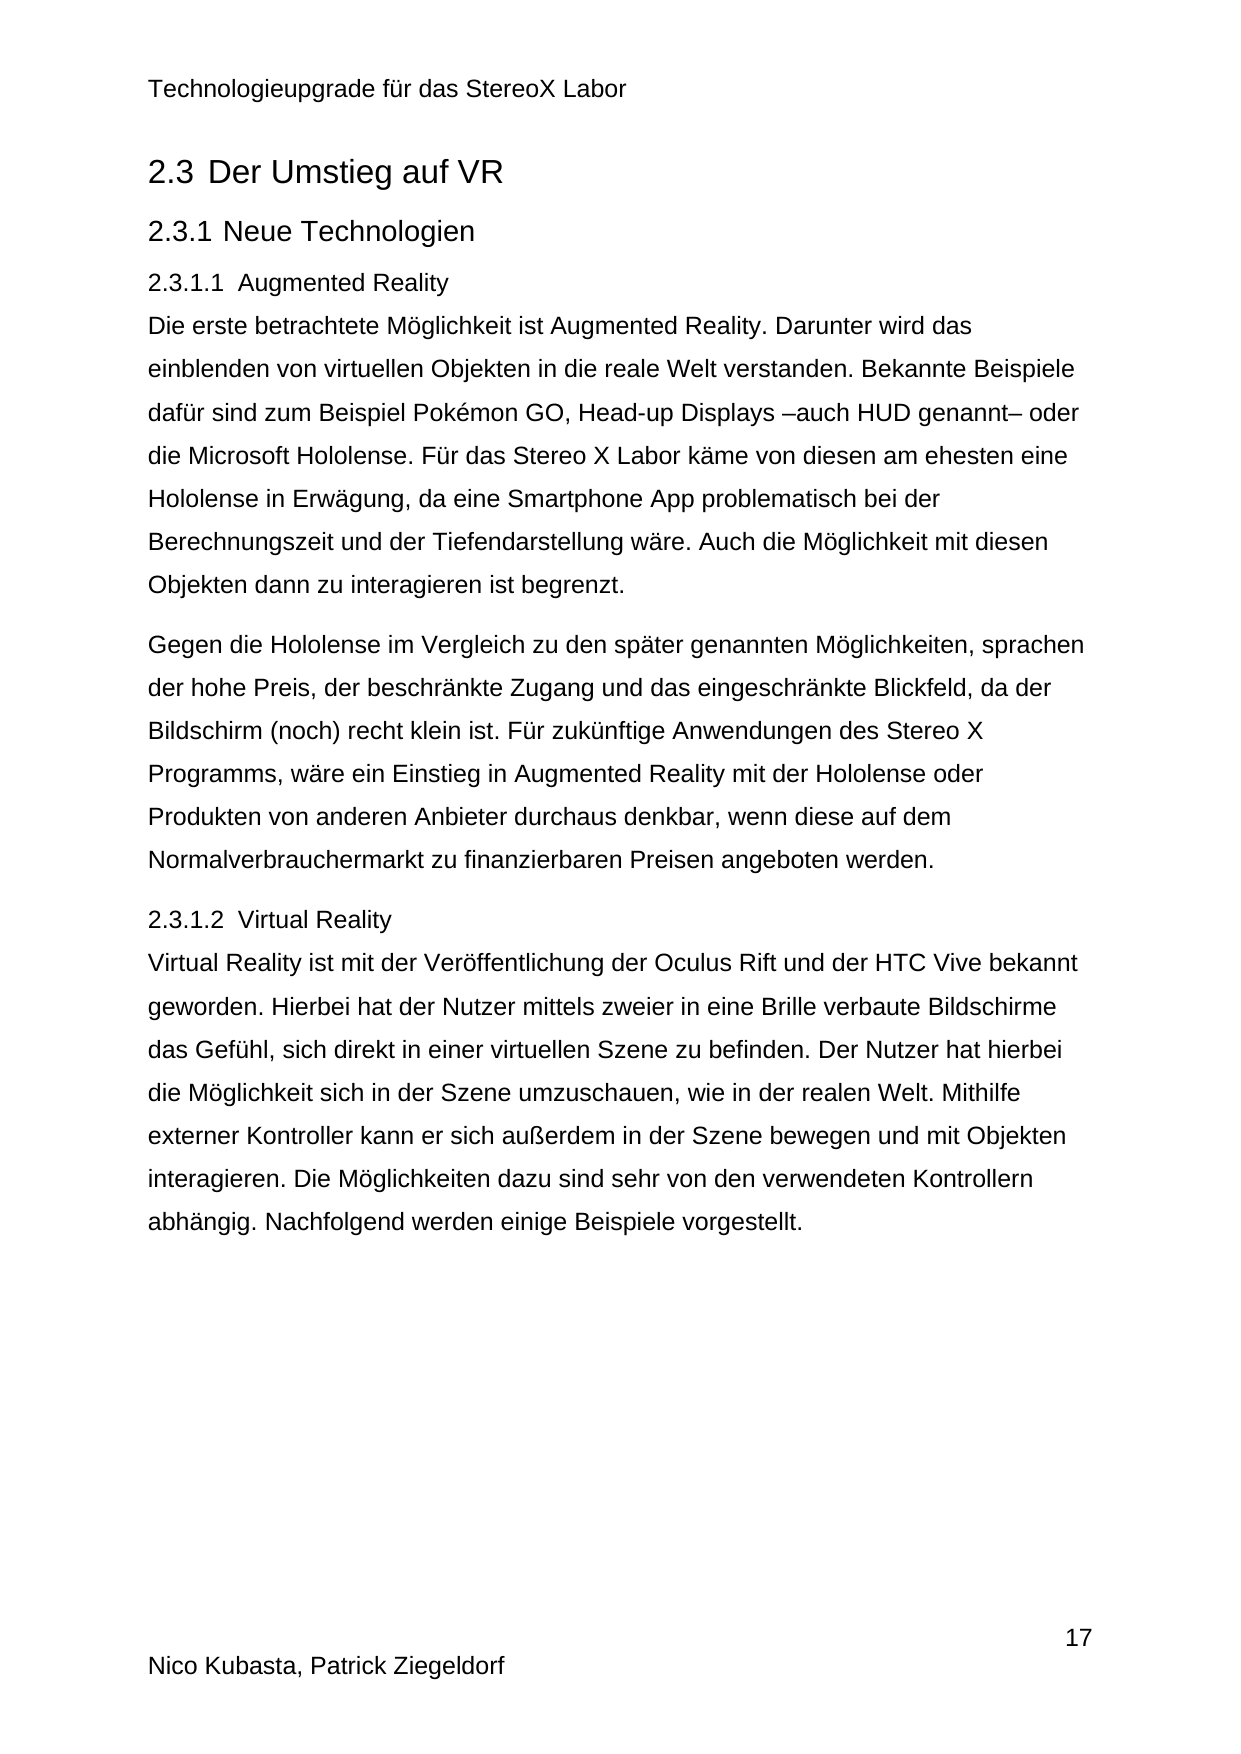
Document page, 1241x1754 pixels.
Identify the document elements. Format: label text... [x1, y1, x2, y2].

subtitle Der Umstieg auf VR [148, 152, 1092, 190]
subtitle Augmented Reality [148, 268, 1092, 297]
subtitle Virtual Reality [148, 905, 1092, 934]
subtitle Neue Technologien [148, 214, 1092, 247]
text Die erste betrachtete Möglichkeit ist Augmented Reality. Darunter wird das einblenden von virtuellen Objekten in die reale Welt verstanden. Bekannte Beispiele dafür sind zum Beispiel Pokémon GO, Head-up Displays –auch HUD genannt– oder die Microsoft Hololense. Für das Stereo X Labor käme von diesen am ehesten eine Hololense in Erwägung, da eine Smartphone App problematisch bei der Berechnungszeit und der Tiefendarstellung wäre. Auch die Möglichkeit mit diesen Objekten dann zu interagieren ist begrenzt. [148, 311, 1092, 599]
text Gegen die Hololense im Vergleich zu den später genannten Möglichkeiten, sprachen der hohe Preis, der beschränkte Zugang und das eingeschränkte Blickfeld, da der Bildschirm (noch) recht klein ist. Für zukünftige Anwendungen des Stereo X Programms, wäre ein Einstieg in Augmented Reality mit der Hololense oder Produkten von anderen Anbieter durchaus denkbar, wenn diese auf dem Normalverbrauchermarkt zu finanzierbaren Preisen angeboten werden. [148, 630, 1092, 874]
text Virtual Reality ist mit der Veröffentlichung der Oculus Rift und der HTC Vive bekannt geworden. Hierbei hat der Nutzer mittels zweier in eine Brille verbaute Bildschirme das Gefühl, sich direkt in einer virtuellen Szene zu befinden. Der Nutzer hat hierbei die Möglichkeit sich in der Szene umzuschauen, wie in der realen Welt. Mithilfe externer Kontroller kann er sich außerdem in der Szene bewegen und mit Objekten interagieren. Die Möglichkeiten dazu sind sehr von den verwendeten Kontrollern abhängig. Nachfolgend werden einige Beispiele vorgestellt. [148, 948, 1092, 1236]
